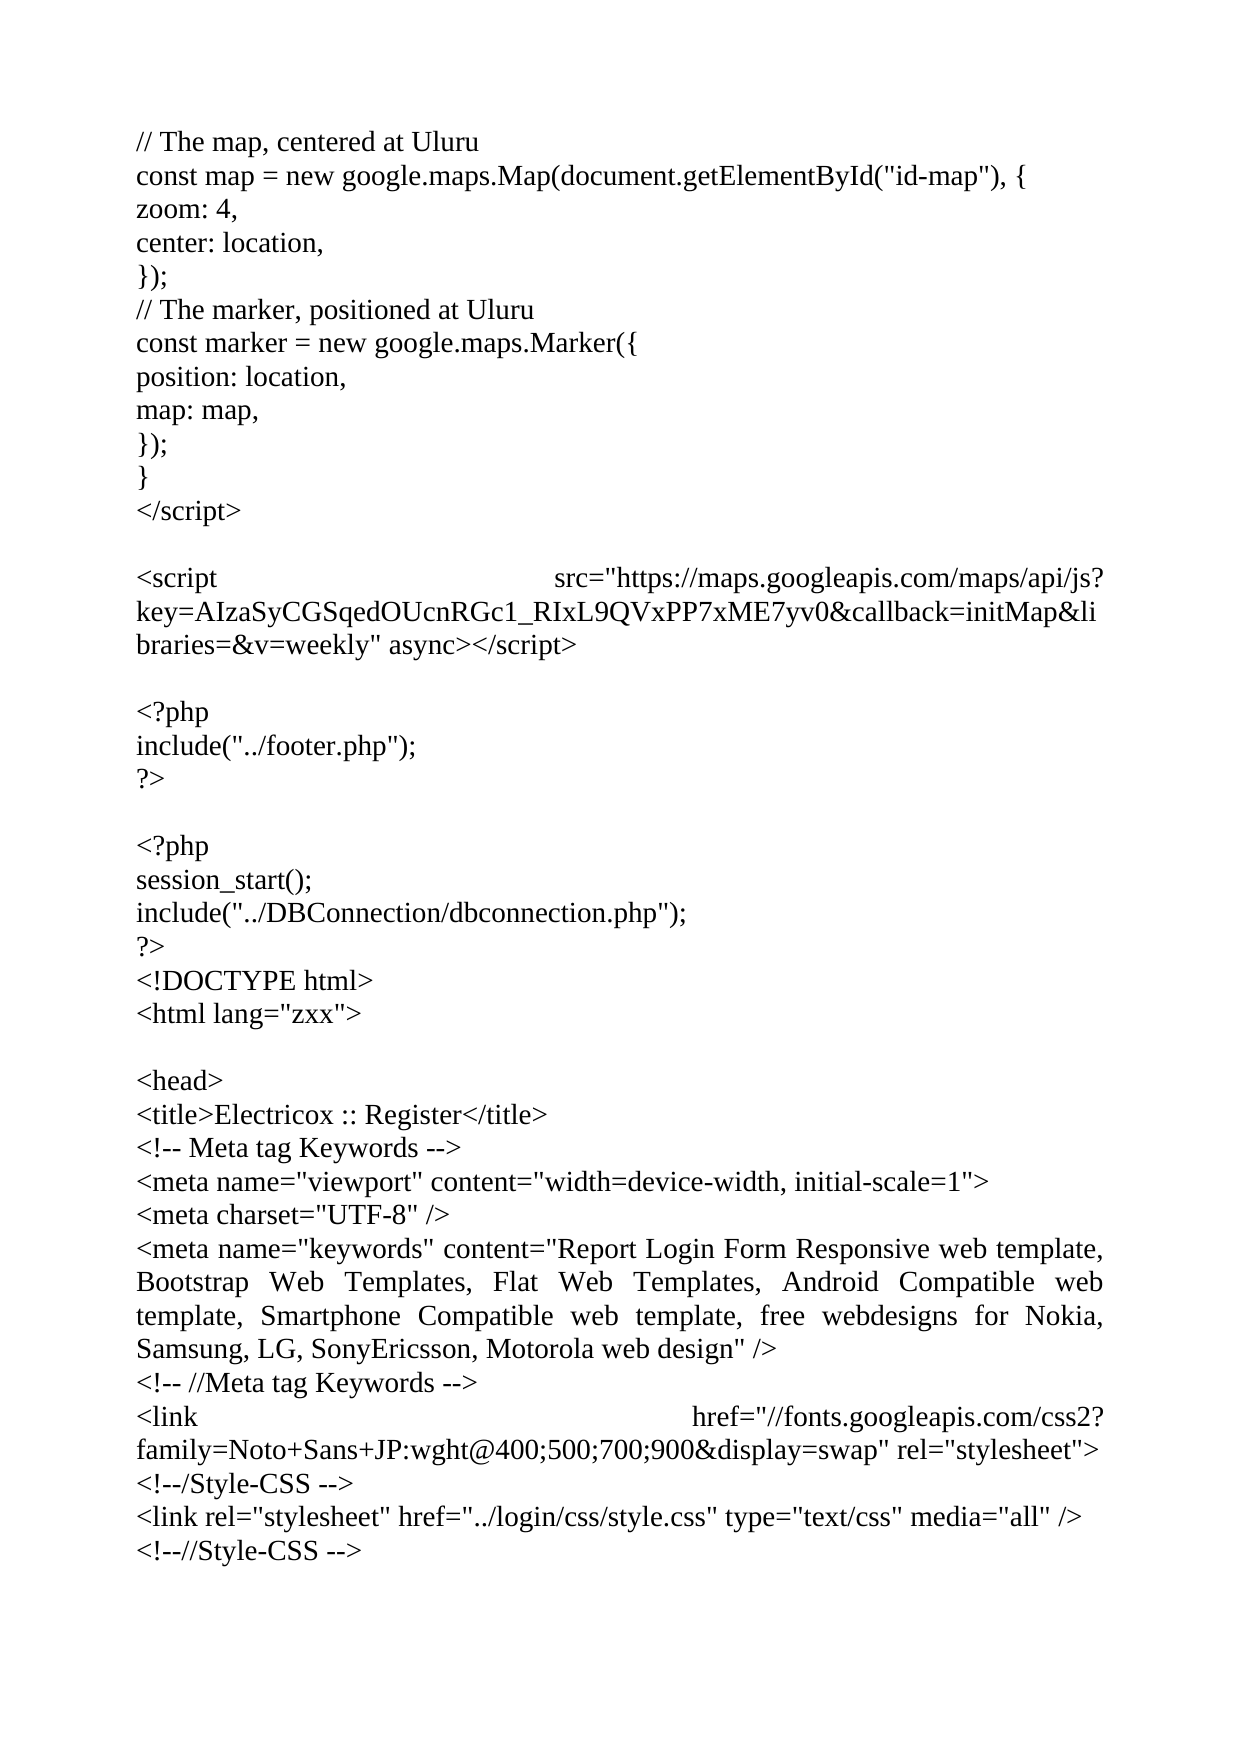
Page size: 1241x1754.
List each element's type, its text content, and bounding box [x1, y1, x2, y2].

text <!--//Style-CSS --> [136, 1533, 1104, 1566]
text // The marker, positioned at Uluru [136, 292, 1104, 325]
text <head> [136, 1063, 1104, 1097]
text ?> [136, 761, 1104, 795]
text </script> [136, 493, 1104, 527]
text }); [136, 258, 1104, 292]
text <!DOCTYPE html> [136, 963, 1104, 996]
text <meta charset="UTF-8" /> [136, 1197, 1104, 1231]
text include("../footer.php"); [136, 728, 1104, 761]
text position: location, [136, 359, 1104, 392]
text <!-- Meta tag Keywords --> [136, 1130, 1104, 1164]
text zoom: 4, [136, 191, 1104, 225]
text <script src="https://maps.googleapis.com/maps/api/js?key=AIzaSyCGSqedOUcnRGc1_RIxL9QVxPP7xME7yv0&callback=initMap&libraries=&v=weekly" async></script> [136, 560, 1104, 661]
text const marker = new google.maps.Marker({ [136, 325, 1104, 359]
text } [136, 459, 1104, 493]
text session_start(); [136, 862, 1104, 896]
text <meta name="viewport" content="width=device-width, initial-scale=1"> [136, 1164, 1104, 1197]
text <meta name="keywords" content="Report Login Form Responsive web template, Bootstrap Web Templates, Flat Web Templates, Android Compatible web template, Smartphone Compatible web template, free webdesigns for Nokia, Samsung, LG, SonyEricsson, Motorola web design" /> [136, 1231, 1104, 1365]
text map: map, [136, 392, 1104, 426]
text }); [136, 426, 1104, 459]
text <!--/Style-CSS --> [136, 1466, 1104, 1499]
text center: location, [136, 225, 1104, 258]
text <!-- //Meta tag Keywords --> [136, 1365, 1104, 1399]
text ?> [136, 929, 1104, 963]
text const map = new google.maps.Map(document.getElementById("id-map"), { [136, 158, 1104, 191]
text include("../DBConnection/dbconnection.php"); [136, 896, 1104, 929]
text <?php [136, 828, 1104, 862]
text <?php [136, 694, 1104, 728]
text <html lang="zxx"> [136, 996, 1104, 1030]
text // The map, centered at Uluru [136, 124, 1104, 158]
text <link href="//fonts.googleapis.com/css2?family=Noto+Sans+JP:wght@400;500;700;900&display=swap" rel="stylesheet"> [136, 1399, 1104, 1466]
text <link rel="stylesheet" href="../login/css/style.css" type="text/css" media="all" /> [136, 1499, 1104, 1533]
text <title>Electricox :: Register</title> [136, 1097, 1104, 1130]
